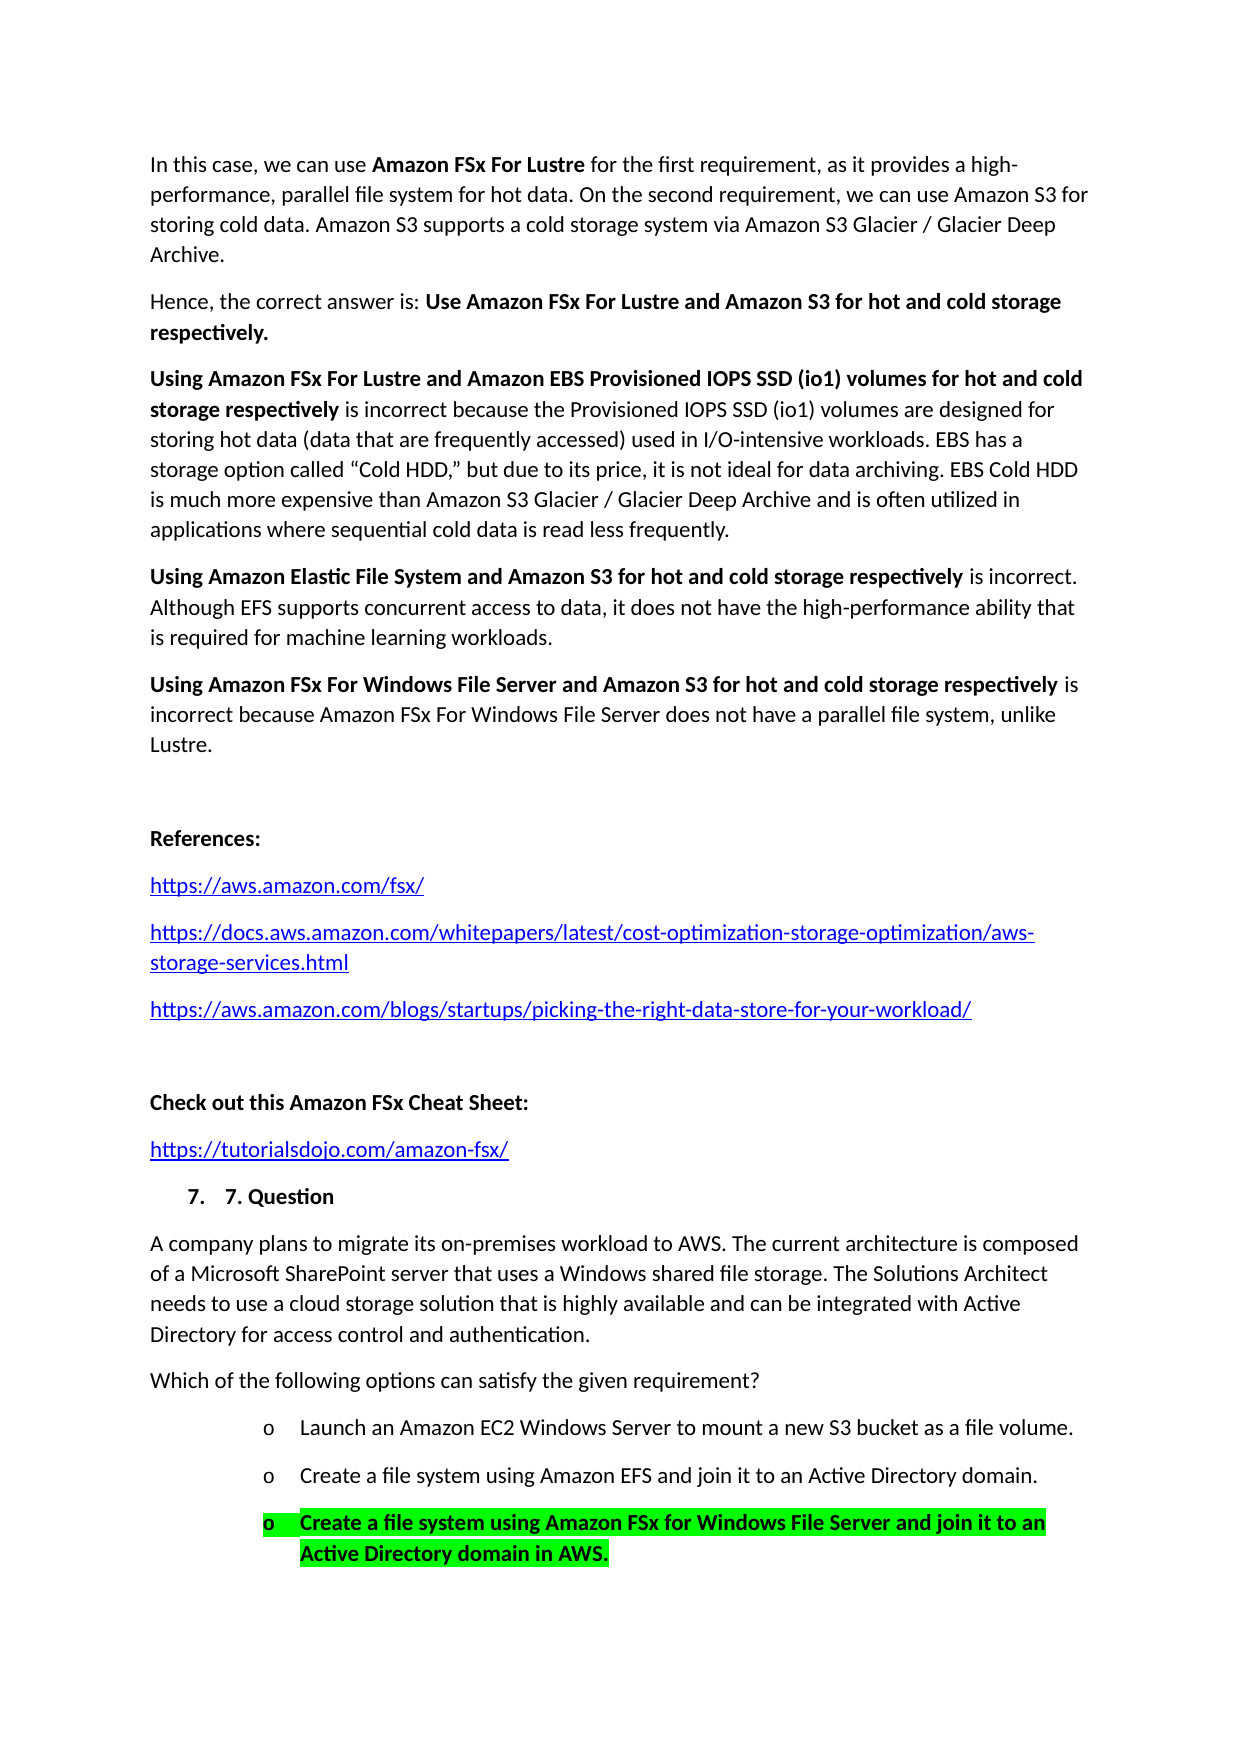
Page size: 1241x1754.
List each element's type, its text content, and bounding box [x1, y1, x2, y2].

text https://aws.amazon.com/fsx/ [150, 871, 1090, 899]
text Using Amazon Elastic File System and Amazon S3 for hot and cold storage respectively is incorrect. Although EFS supports concurrent access to data, it does not have the high-performance ability that is required for machine learning workloads. [150, 562, 1090, 651]
list Create a file system using Amazon EFS and join it to an Active Directory domain. [262, 1461, 1090, 1489]
text Which of the following options can satisfy the given requirement? [150, 1367, 1090, 1395]
text Check out this Amazon FSx Cheat Sheet: [150, 1088, 1090, 1117]
list Create a file system using Amazon FSx for Windows File Server and join it to an Active Directory domain in AWS. [262, 1508, 1090, 1567]
list 7. Question [187, 1182, 1090, 1210]
text https://docs.aws.amazon.com/whitepapers/latest/cost-optimization-storage-optimization/aws-storage-services.html [150, 918, 1090, 976]
text References: [150, 824, 1090, 852]
text In this case, we can use Amazon FSx For Lustre for the first requirement, as it provides a high-performance, parallel file system for hot data. On the second requirement, we can use Amazon S3 for storing cold data. Amazon S3 supports a cold storage system via Amazon S3 Glacier / Glacier Deep Archive. [150, 150, 1090, 269]
text Using Amazon FSx For Lustre and Amazon EBS Provisioned IOPS SSD (io1) volumes for hot and cold storage respectively is incorrect because the Provisioned IOPS SSD (io1) volumes are designed for storing hot data (data that are frequently accessed) used in I/O-intensive workloads. EBS has a storage option called “Cold HDD,” but due to its price, it is not ideal for data archiving. EBS Cold HDD is much more expensive than Amazon S3 Glacier / Glacier Deep Archive and is often utilized in applications where sequential cold data is read less frequently. [150, 364, 1090, 544]
text Using Amazon FSx For Windows File Server and Amazon S3 for hot and cold storage respectively is incorrect because Amazon FSx For Windows File Server does not have a parallel file system, unlike Lustre. [150, 670, 1090, 758]
text Hence, the correct answer is: Use Amazon FSx For Lustre and Amazon S3 for hot and cold storage respectively. [150, 287, 1090, 346]
text A company plans to migrate its on-premises workload to AWS. The current architecture is composed of a Microsoft SharePoint server that uses a Windows shared file storage. The Solutions Architect needs to use a cloud storage solution that is highly available and can be integrated with Active Directory for access control and authentication. [150, 1229, 1090, 1348]
text https://tutorialsdojo.com/amazon-fsx/ [150, 1135, 1090, 1163]
list Launch an Amazon EC2 Windows Server to mount a new S3 bucket as a file volume. [262, 1413, 1090, 1442]
text https://aws.amazon.com/blogs/startups/picking-the-right-data-store-for-your-workload/ [150, 995, 1090, 1023]
